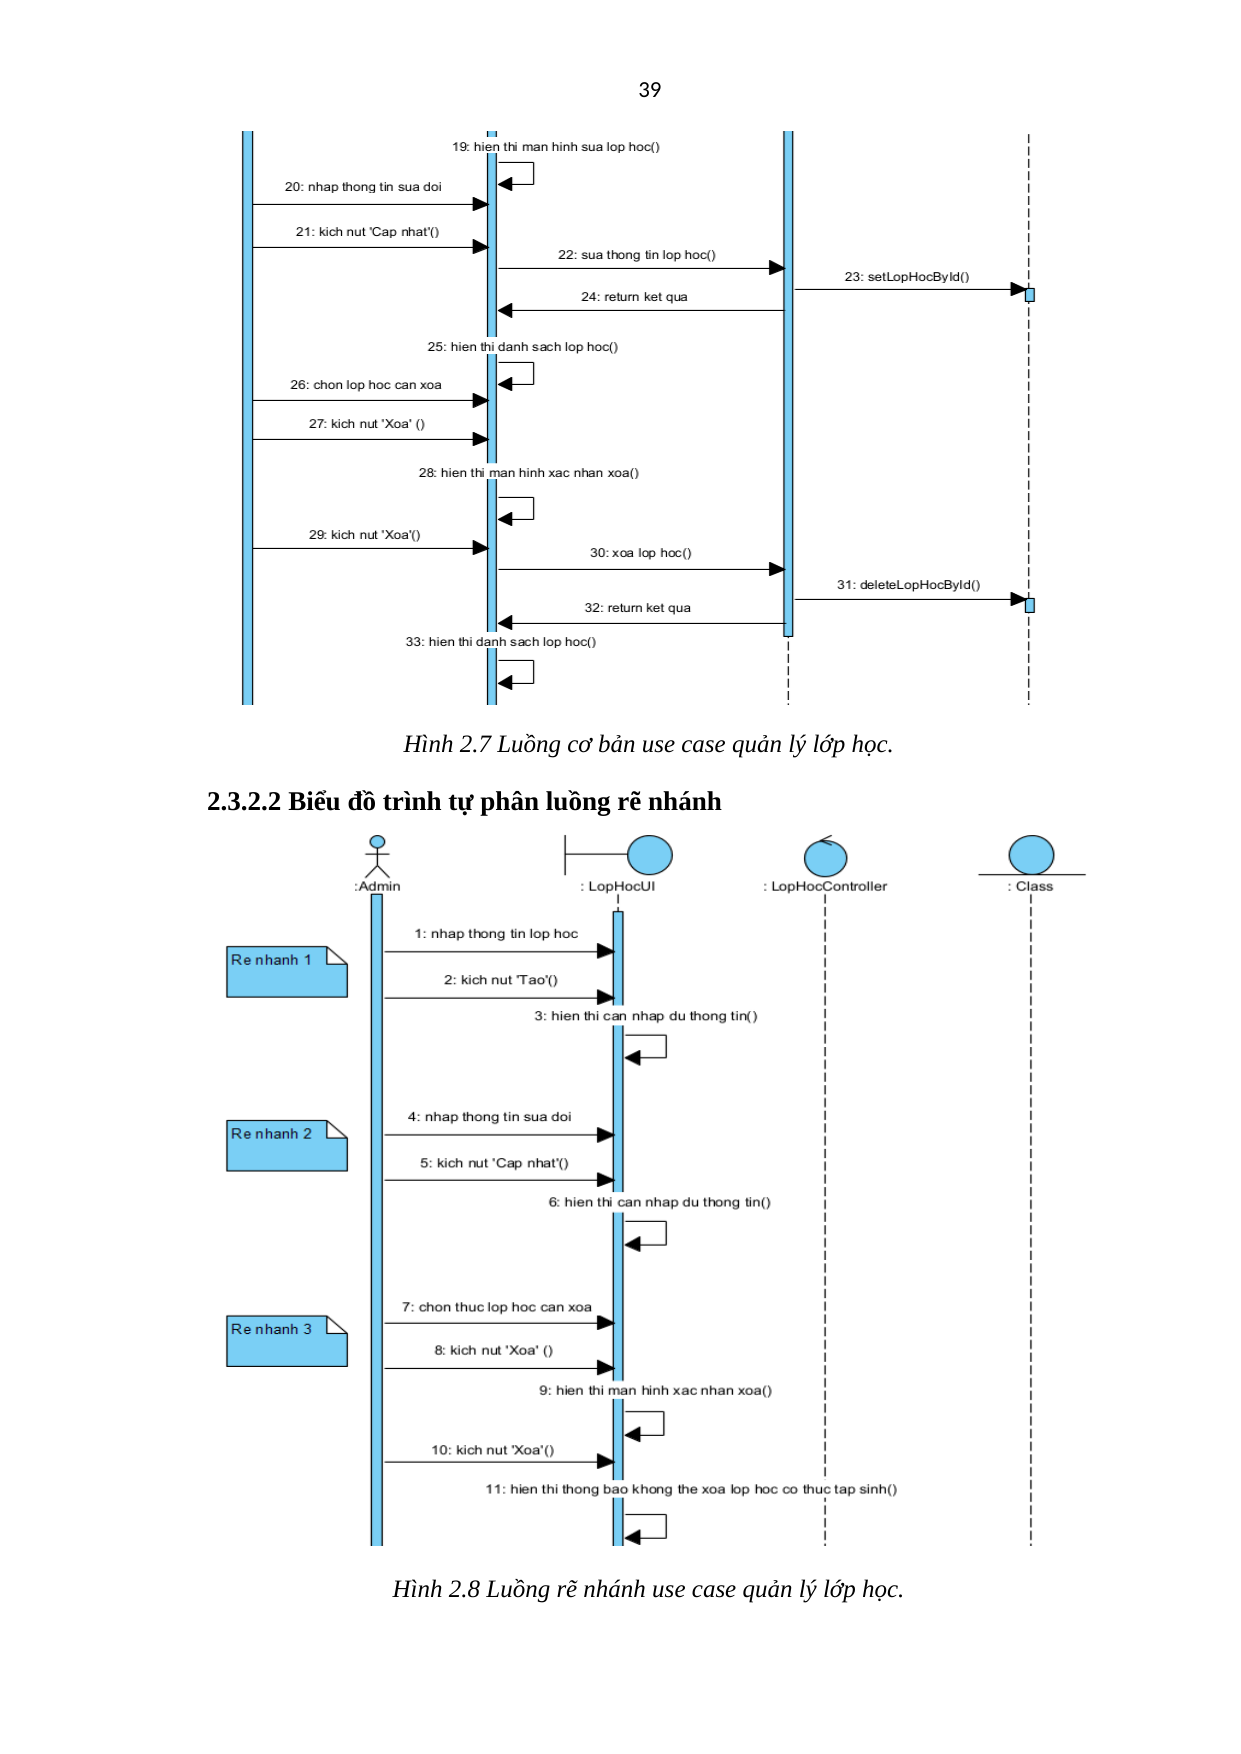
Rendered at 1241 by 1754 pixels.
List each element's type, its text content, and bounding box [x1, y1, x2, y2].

text Hình 2.7 Luồng cơ bản use case quản lý lớp học. [207, 729, 1092, 758]
text Hình 2.8 Luồng rẽ nhánh use case quản lý lớp học. [207, 1574, 1092, 1602]
picture [206, 131, 1093, 705]
subtitle 2.3.2.2 Biểu đồ trình tự phân luồng rẽ nhánh [207, 785, 1092, 831]
picture [206, 831, 1093, 1546]
